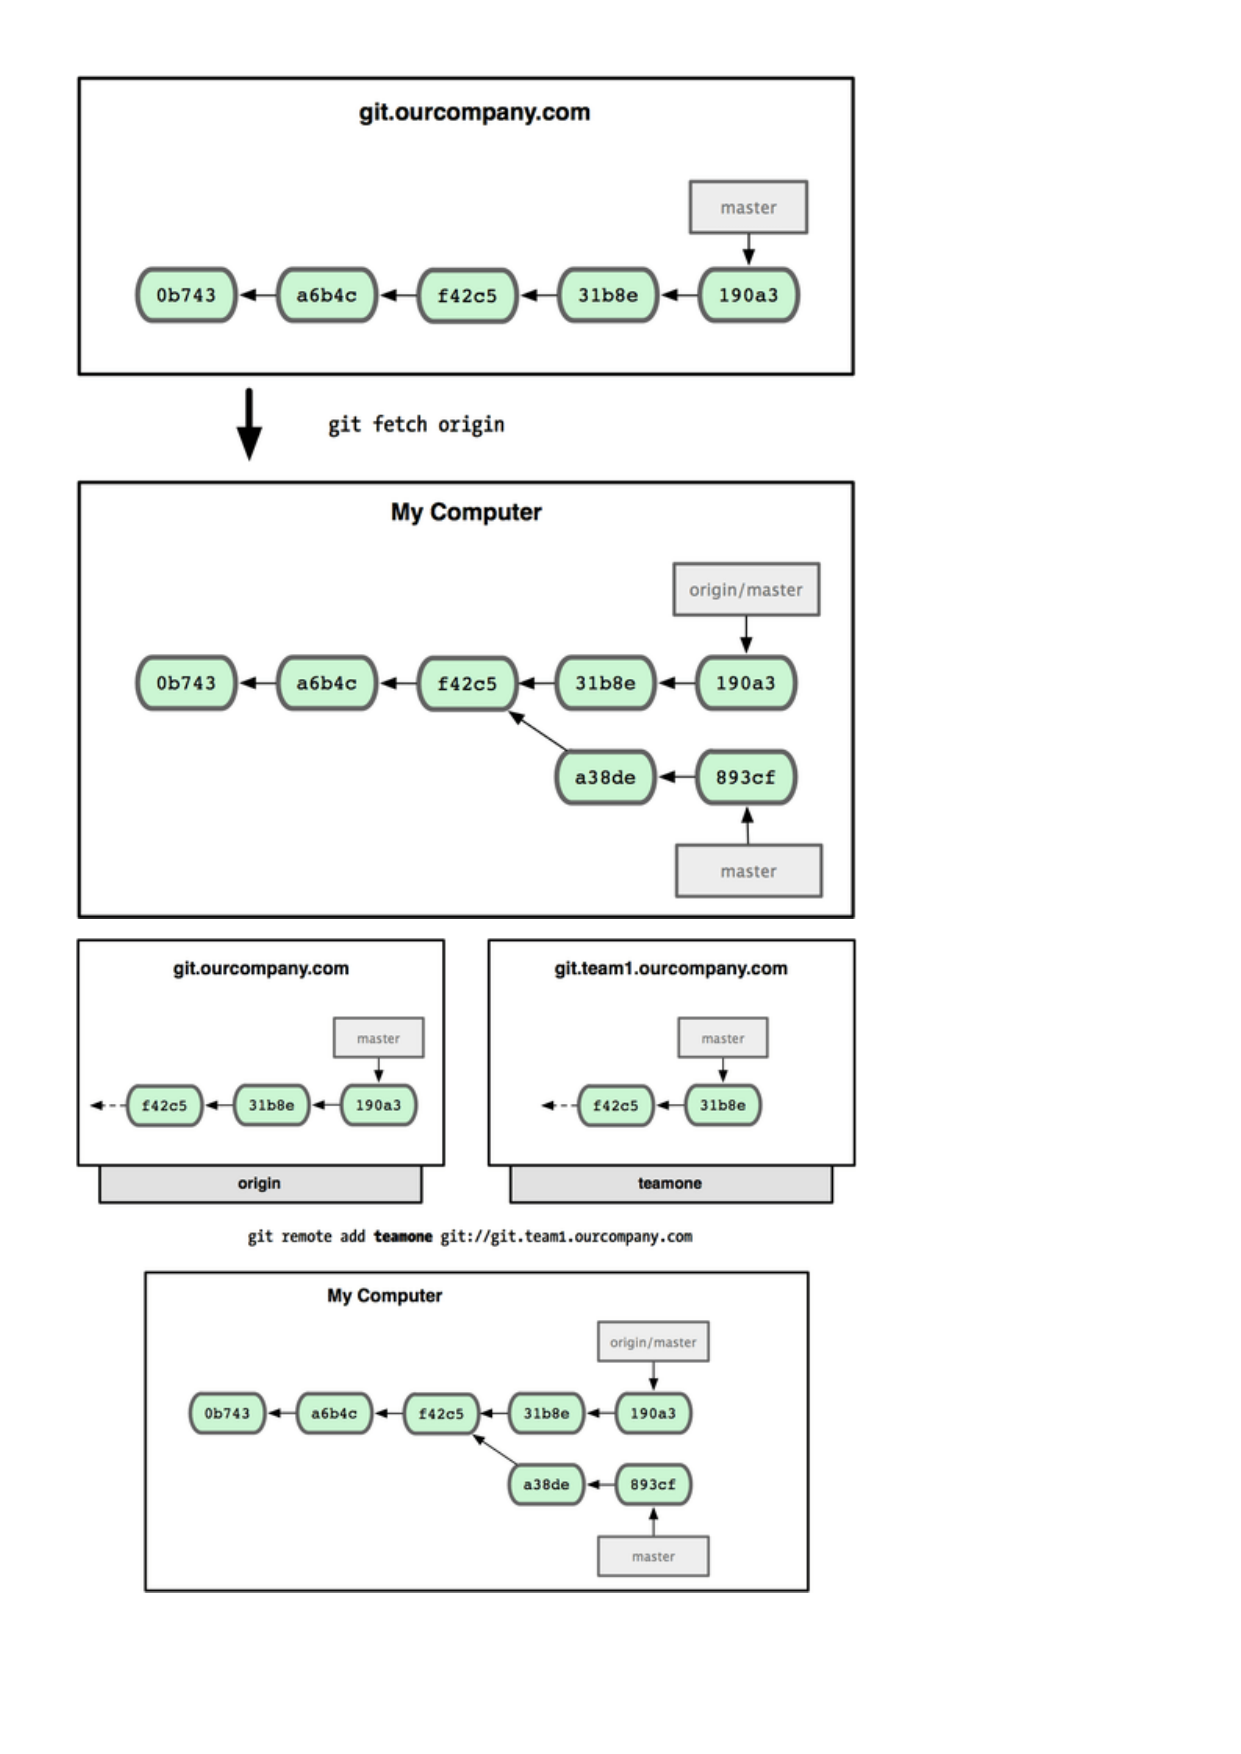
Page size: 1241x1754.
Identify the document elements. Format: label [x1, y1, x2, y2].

picture [75, 937, 857, 1593]
picture [75, 75, 857, 919]
